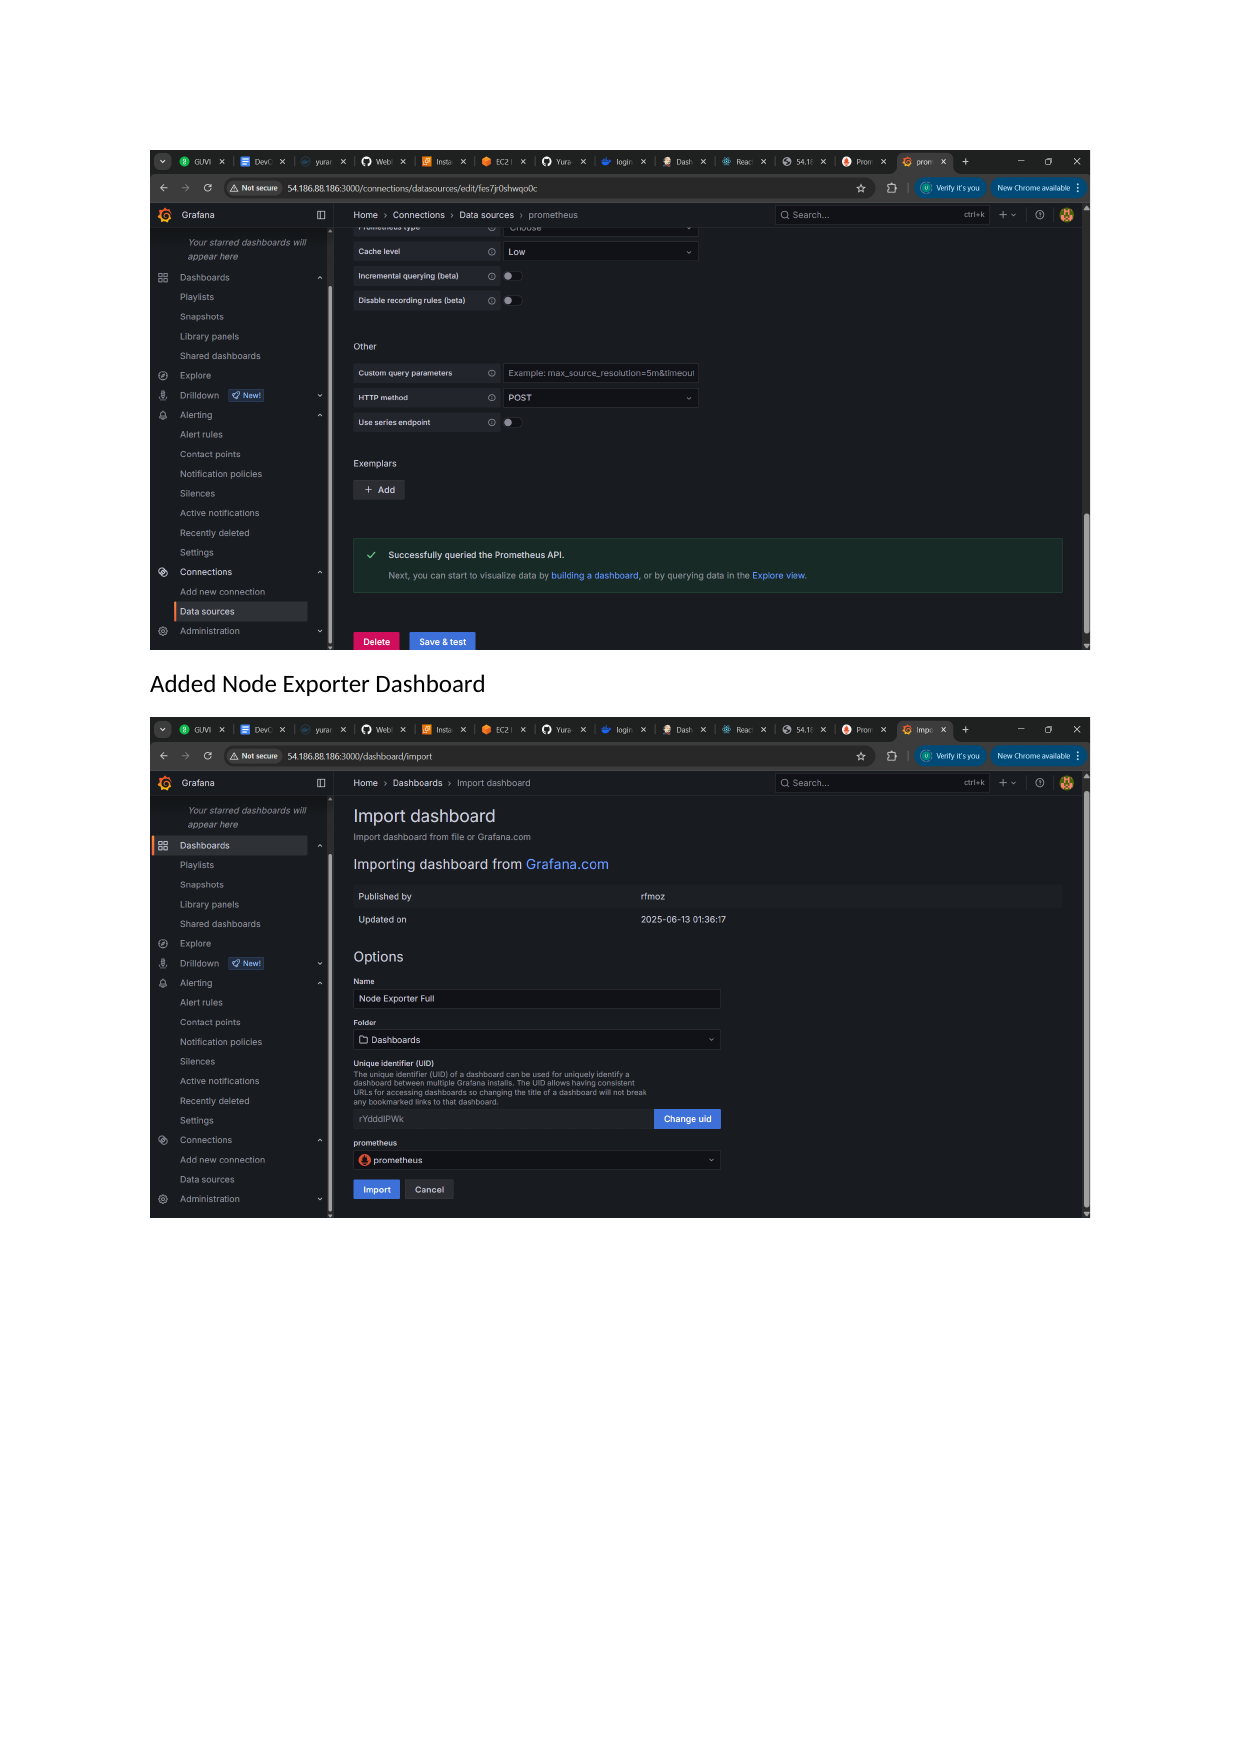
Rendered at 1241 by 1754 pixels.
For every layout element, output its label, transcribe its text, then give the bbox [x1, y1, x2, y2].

picture [150, 150, 1091, 650]
picture [150, 717, 1091, 1218]
text Added Node Exporter Dashboard [150, 668, 1090, 699]
